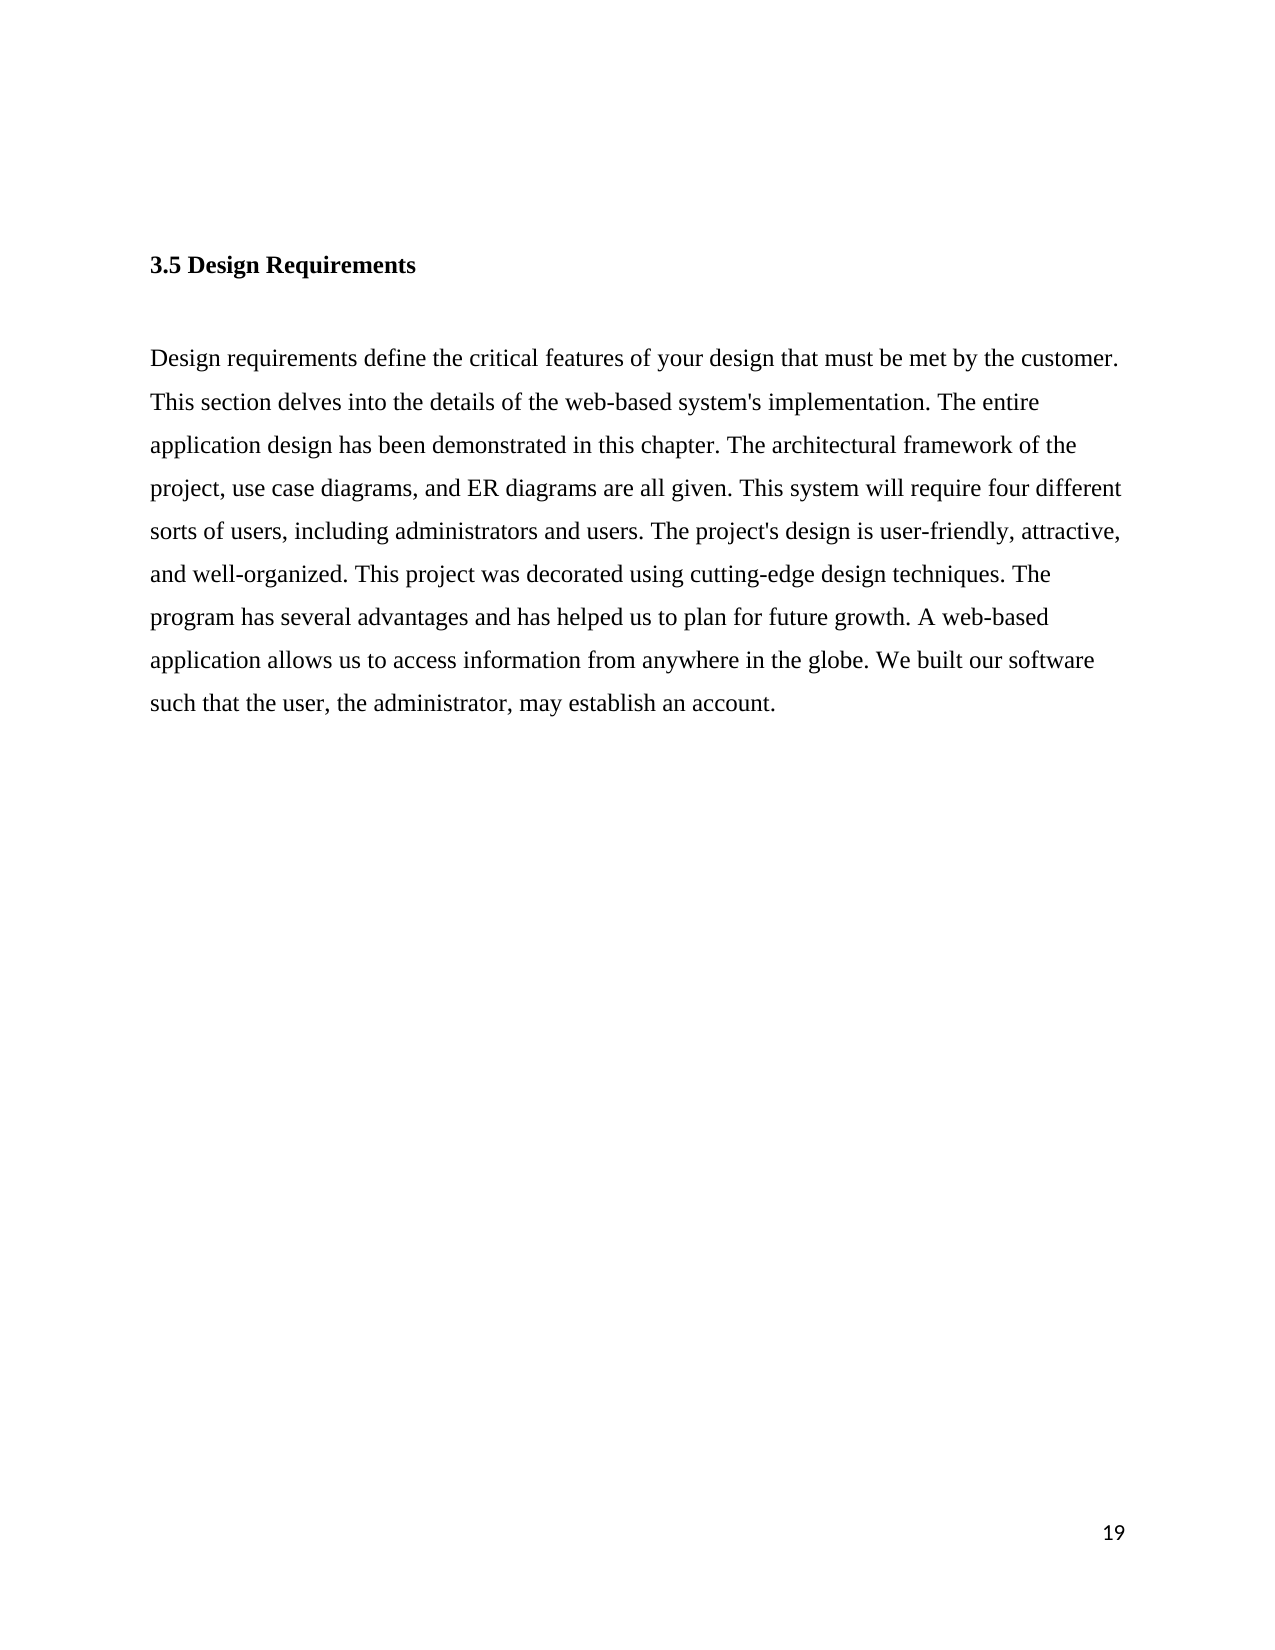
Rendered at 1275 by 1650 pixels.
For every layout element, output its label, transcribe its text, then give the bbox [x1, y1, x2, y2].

text 3.5 Design Requirements [150, 250, 1125, 279]
text Design requirements define the critical features of your design that must be met by the customer. This section delves into the details of the web-based system's implementation. The entire application design has been demonstrated in this chapter. The architectural framework of the project, use case diagrams, and ER diagrams are all given. This system will require four different sorts of users, including administrators and users. The project's design is user-friendly, attractive, and well-organized. This project was decorated using cutting-edge design techniques. The program has several advantages and has helped us to plan for future growth. A web-based application allows us to access information from anywhere in the globe. We built our software such that the user, the administrator, may establish an account. [150, 343, 1125, 717]
